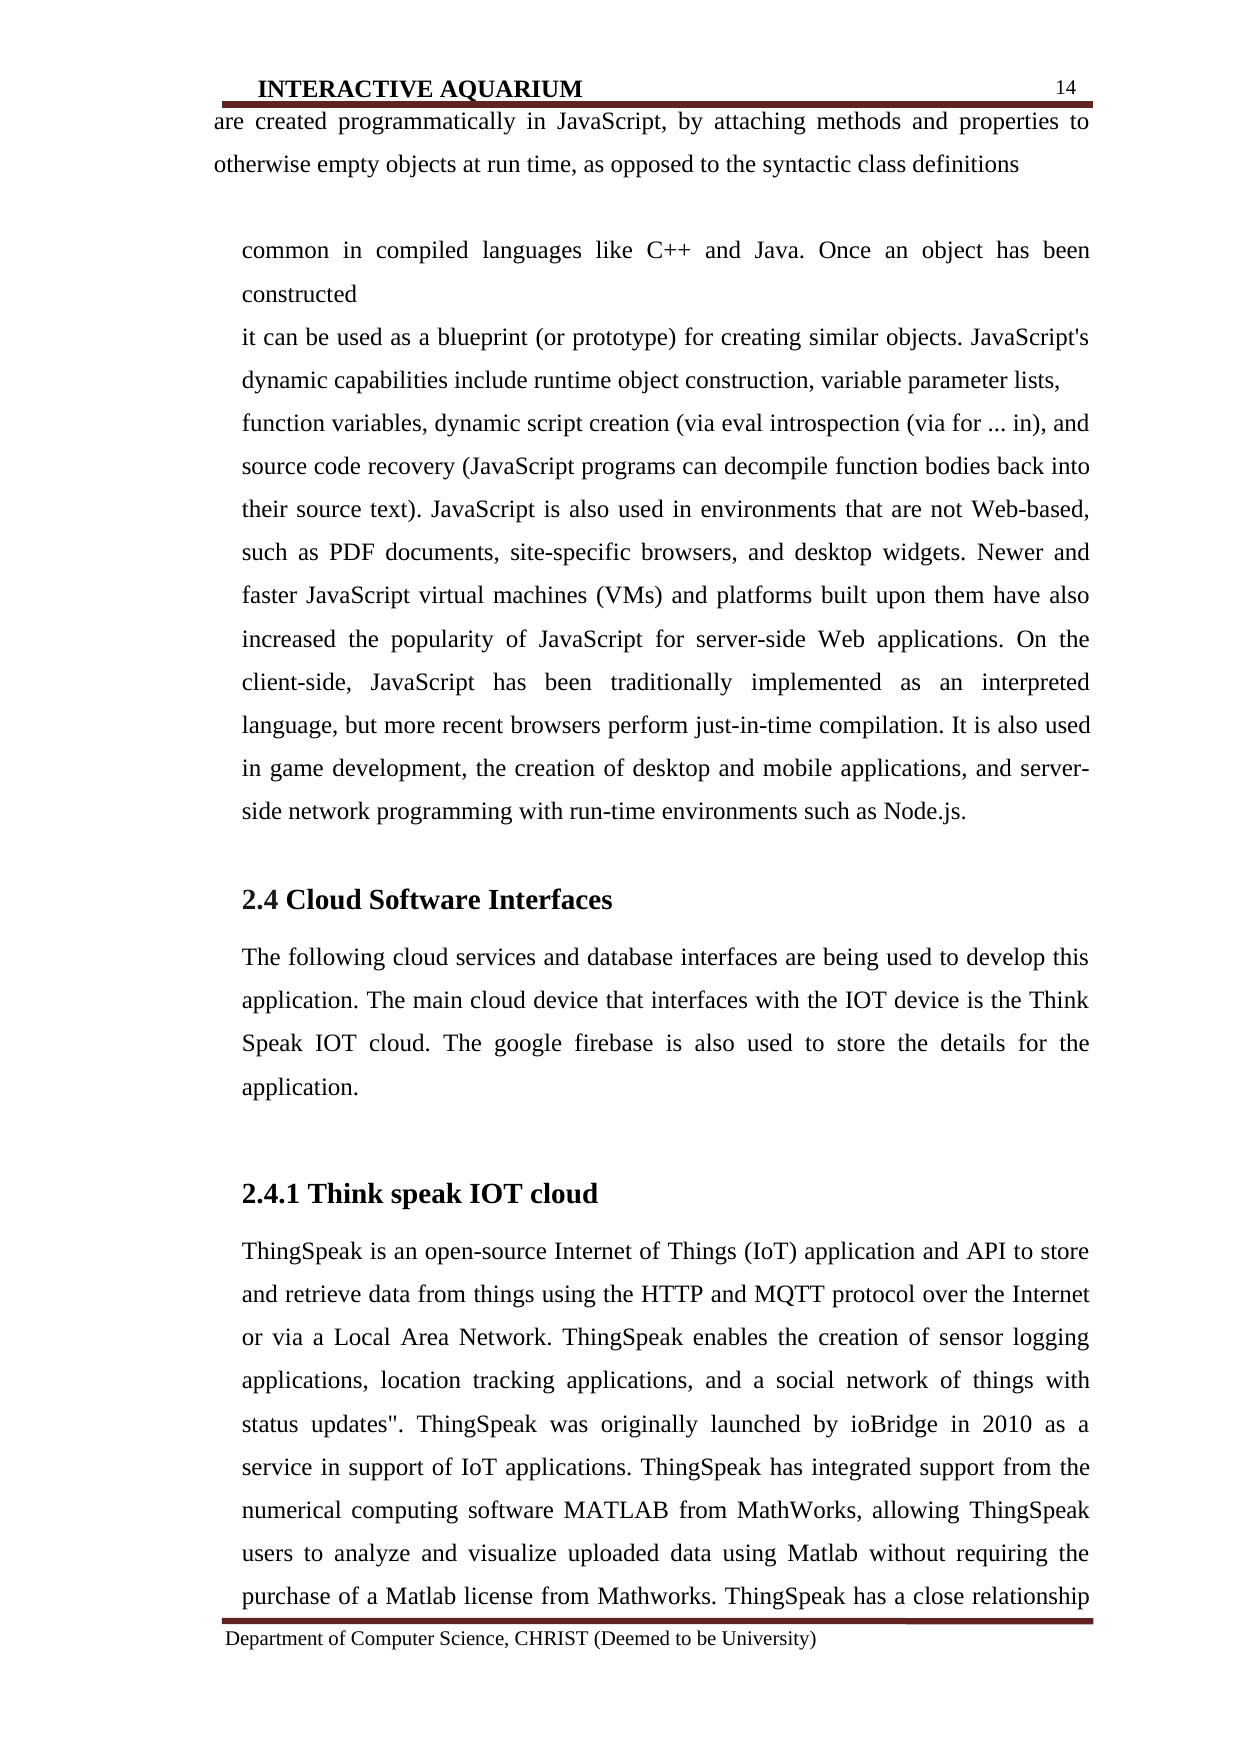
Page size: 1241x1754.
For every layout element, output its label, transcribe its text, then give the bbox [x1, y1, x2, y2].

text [213, 106, 1091, 178]
text The following cloud services and database interfaces are being used to develop this application. The main cloud device that interfaces with the IOT device is the Think Speak IOT cloud. The google firebase is also used to store the details for the application. [242, 942, 1091, 1100]
text 2.4.1 Think speak IOT cloud [242, 1177, 1091, 1210]
text it can be used as a blueprint (or prototype) for creating similar objects. JavaScript's dynamic capabilities include runtime object construction, variable parameter lists, [242, 322, 1091, 394]
text common in compiled languages like C++ and Java. Once an object has been constructed [242, 236, 1091, 307]
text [242, 1236, 1091, 1610]
text function variables, dynamic script creation (via eval introspection (via for ... in), and source code recovery (JavaScript programs can decompile function bodies back into their source text). JavaScript is also used in environments that are not Web-based, such as PDF documents, site-specific browsers, and desktop widgets. Newer and faster JavaScript virtual machines (VMs) and platforms built upon them have also increased the popularity of JavaScript for server-side Web applications. On the client-side, JavaScript has been traditionally implemented as an interpreted language, but more recent browsers perform just-in-time compilation. It is also used in game development, the creation of desktop and mobile applications, and server-side network programming with run-time environments such as Node.js. [242, 408, 1091, 825]
text 2.4 Cloud Software Interfaces [242, 882, 1091, 916]
